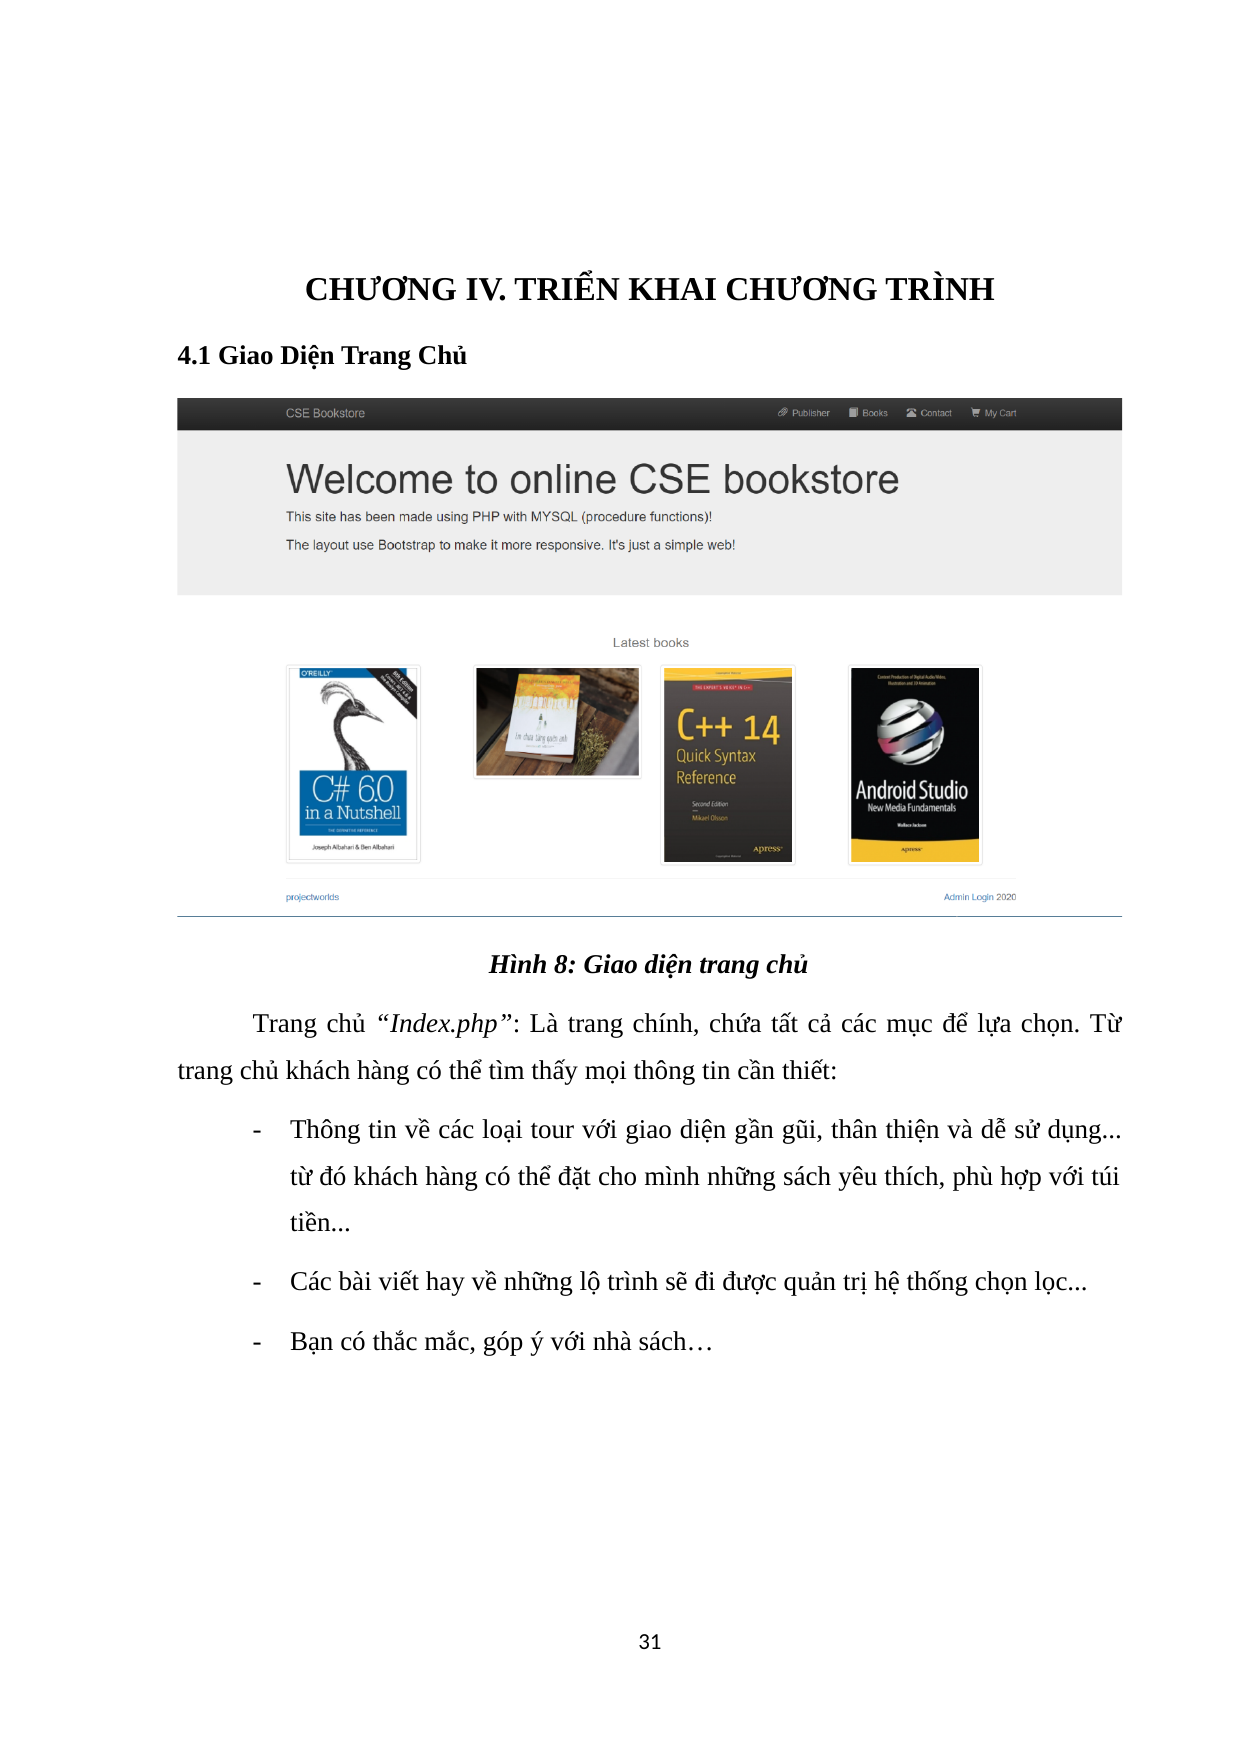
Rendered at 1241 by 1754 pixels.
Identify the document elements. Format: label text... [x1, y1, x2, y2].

list Các bài viết hay về những lộ trình sẽ đi được quản trị hệ thống chọn lọc... [252, 1266, 1122, 1297]
text 4.1 Giao Diện Trang Chủ [177, 339, 1122, 370]
text CHƯƠNG IV. TRIỂN KHAI CHƯƠNG TRÌNH [177, 269, 1122, 307]
list Thông tin về các loại tour với giao diện gần gũi, thân thiện và dễ sử dụng... từ đó khách hàng có thể đặt cho mình những sách yêu thích, phù hợp với túi tiền... [252, 1113, 1122, 1237]
picture [177, 398, 1123, 917]
list Bạn có thắc mắc, góp ý với nhà sách… [252, 1325, 1122, 1356]
text Trang chủ “Index.php”: Là trang chính, chứa tất cả các mục để lựa chọn. Từ trang chủ khách hàng có thể tìm thấy mọi thông tin cần thiết: [177, 1007, 1122, 1085]
text Hình 8: Giao diện trang chủ [177, 948, 1122, 979]
